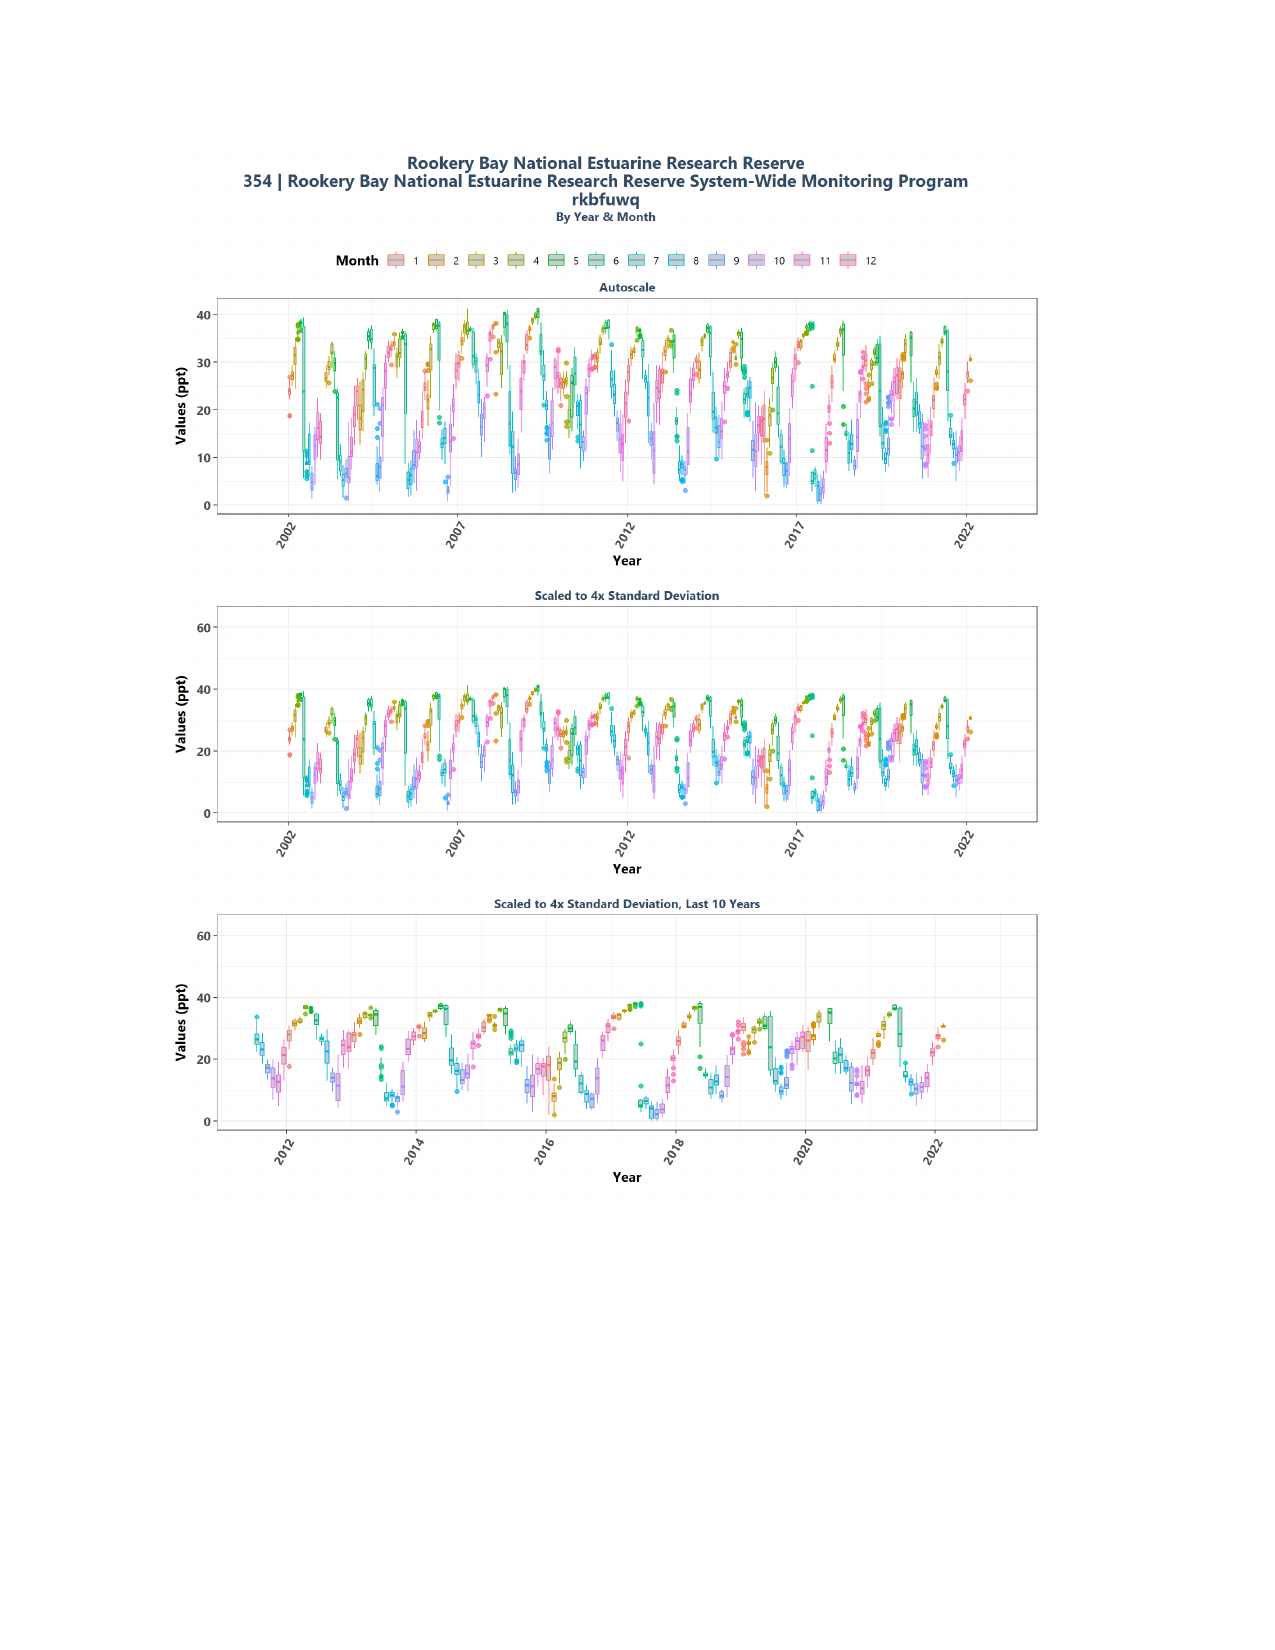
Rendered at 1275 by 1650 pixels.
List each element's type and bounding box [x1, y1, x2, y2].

picture [168, 150, 1044, 1200]
